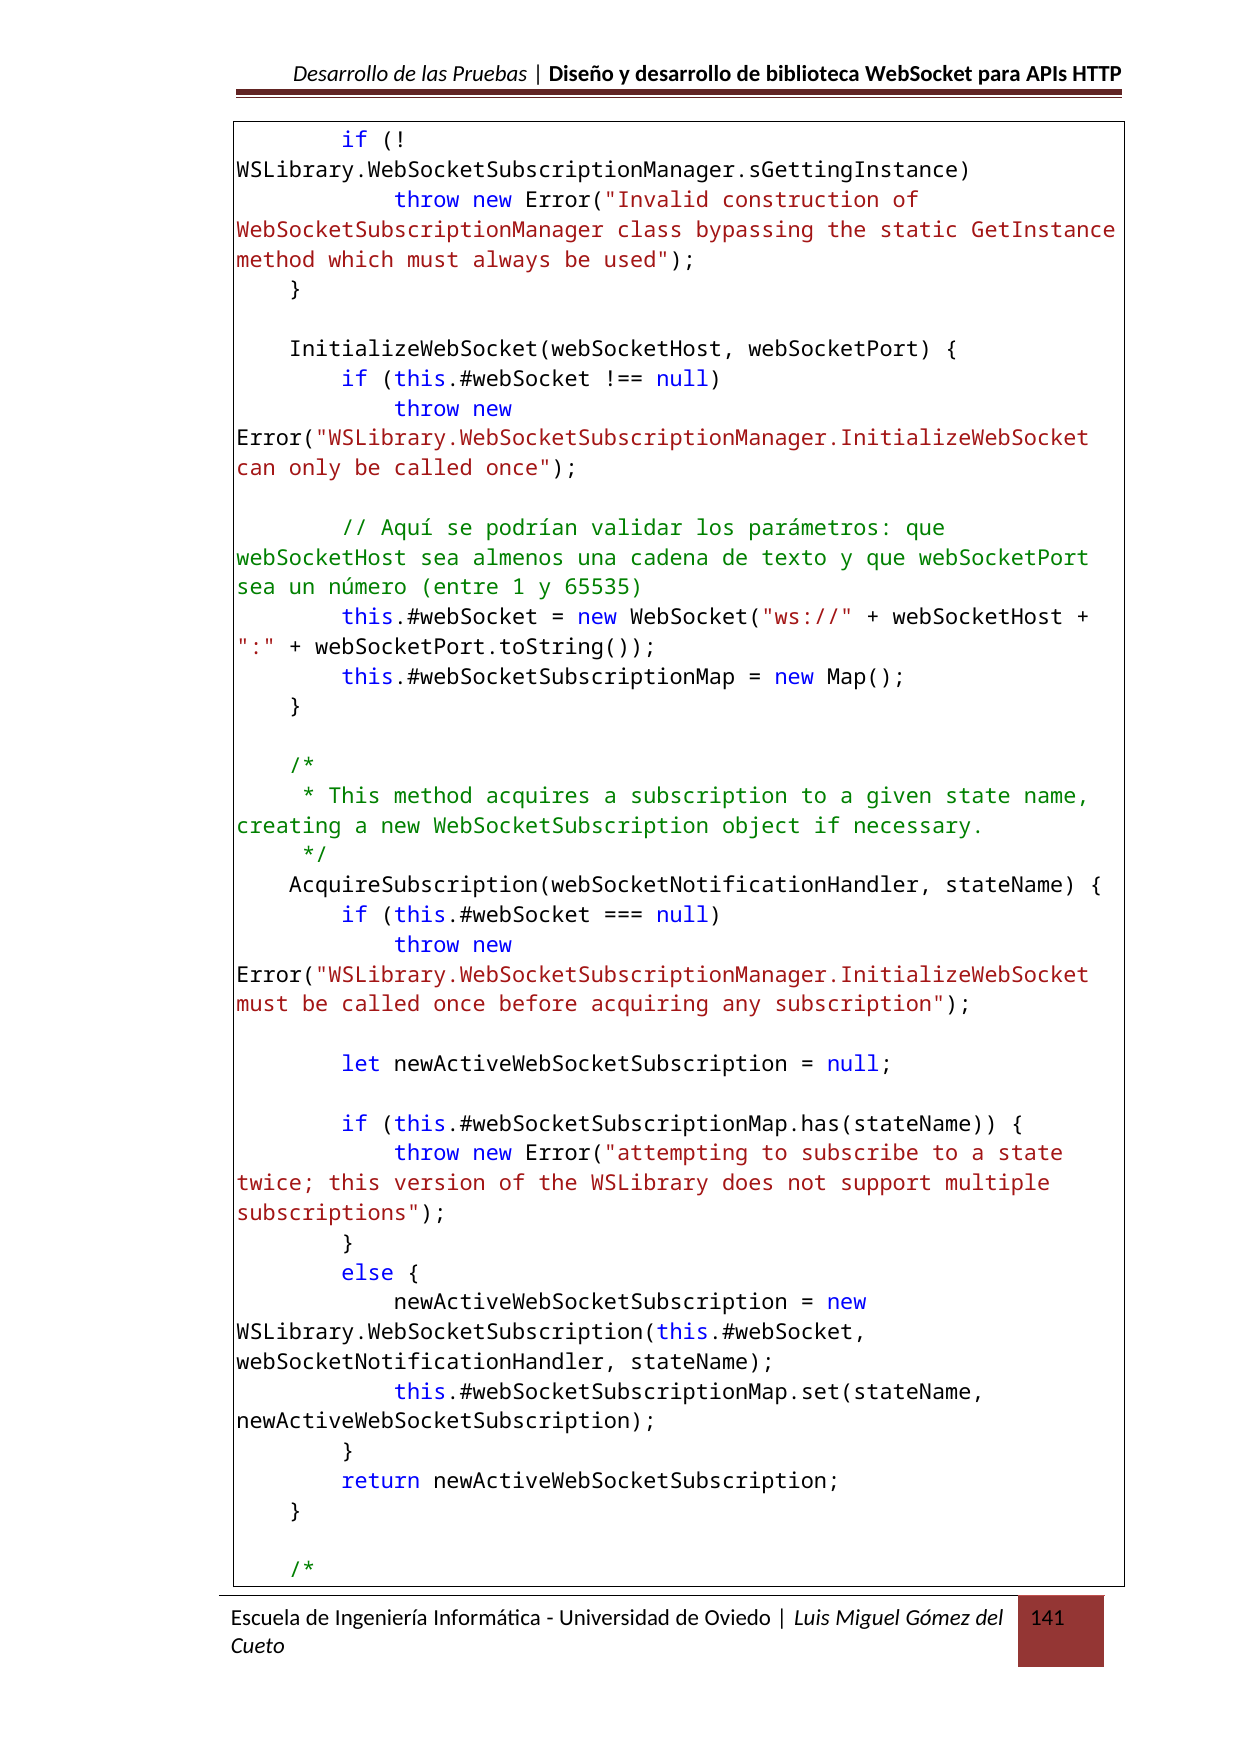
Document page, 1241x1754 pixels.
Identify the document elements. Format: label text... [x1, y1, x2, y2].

text // Aquí se podrían validar los parámetros: que webSocketHost sea almenos una cadena de texto y que webSocketPort sea un número (entre 1 y 65535) [236, 512, 1122, 601]
text if (this.#webSocketSubscriptionMap.has(stateName)) { [236, 1107, 1122, 1137]
text newActiveWebSocketSubscription = new WSLibrary.WebSocketSubscription(this.#webSocket, webSocketNotificationHandler, stateName); [236, 1286, 1122, 1376]
text return newActiveWebSocketSubscription; [236, 1465, 1122, 1495]
text InitializeWebSocket(webSocketHost, webSocketPort) { [236, 333, 1122, 363]
text else { [236, 1256, 1122, 1286]
text throw new Error("Invalid construction of WebSocketSubscriptionManager class bypassing the static GetInstance method which must always be used"); [236, 184, 1122, 273]
text throw new Error("attempting to subscribe to a state twice; this version of the WSLibrary does not support multiple subscriptions"); [236, 1137, 1122, 1227]
text if (this.#webSocket === null) [236, 899, 1122, 929]
text this.#webSocketSubscriptionMap = new Map(); [236, 661, 1122, 690]
text } [236, 1227, 1122, 1256]
text * This method acquires a subscription to a given state name, creating a new WebSocketSubscription object if necessary. [236, 780, 1122, 839]
text if (!WSLibrary.WebSocketSubscriptionManager.sGettingInstance) [234, 122, 1124, 184]
text } [236, 690, 1122, 720]
text let newActiveWebSocketSubscription = null; [236, 1048, 1122, 1078]
text } [236, 1495, 1122, 1524]
text } [236, 1435, 1122, 1465]
text /* [234, 1551, 1124, 1586]
text throw new Error("WSLibrary.WebSocketSubscriptionManager.InitializeWebSocket must be called once before acquiring any subscription"); [236, 929, 1122, 1018]
text this.#webSocketSubscriptionMap.set(stateName, newActiveWebSocketSubscription); [236, 1376, 1122, 1435]
text */ [236, 839, 1122, 869]
text } [236, 273, 1122, 303]
text if (this.#webSocket !== null) [236, 363, 1122, 392]
text throw new Error("WSLibrary.WebSocketSubscriptionManager.InitializeWebSocket can only be called once"); [236, 392, 1122, 482]
text AcquireSubscription(webSocketNotificationHandler, stateName) { [236, 869, 1122, 899]
text this.#webSocket = new WebSocket("ws://" + webSocketHost + ":" + webSocketPort.toString()); [236, 601, 1122, 661]
text /* [236, 750, 1122, 780]
